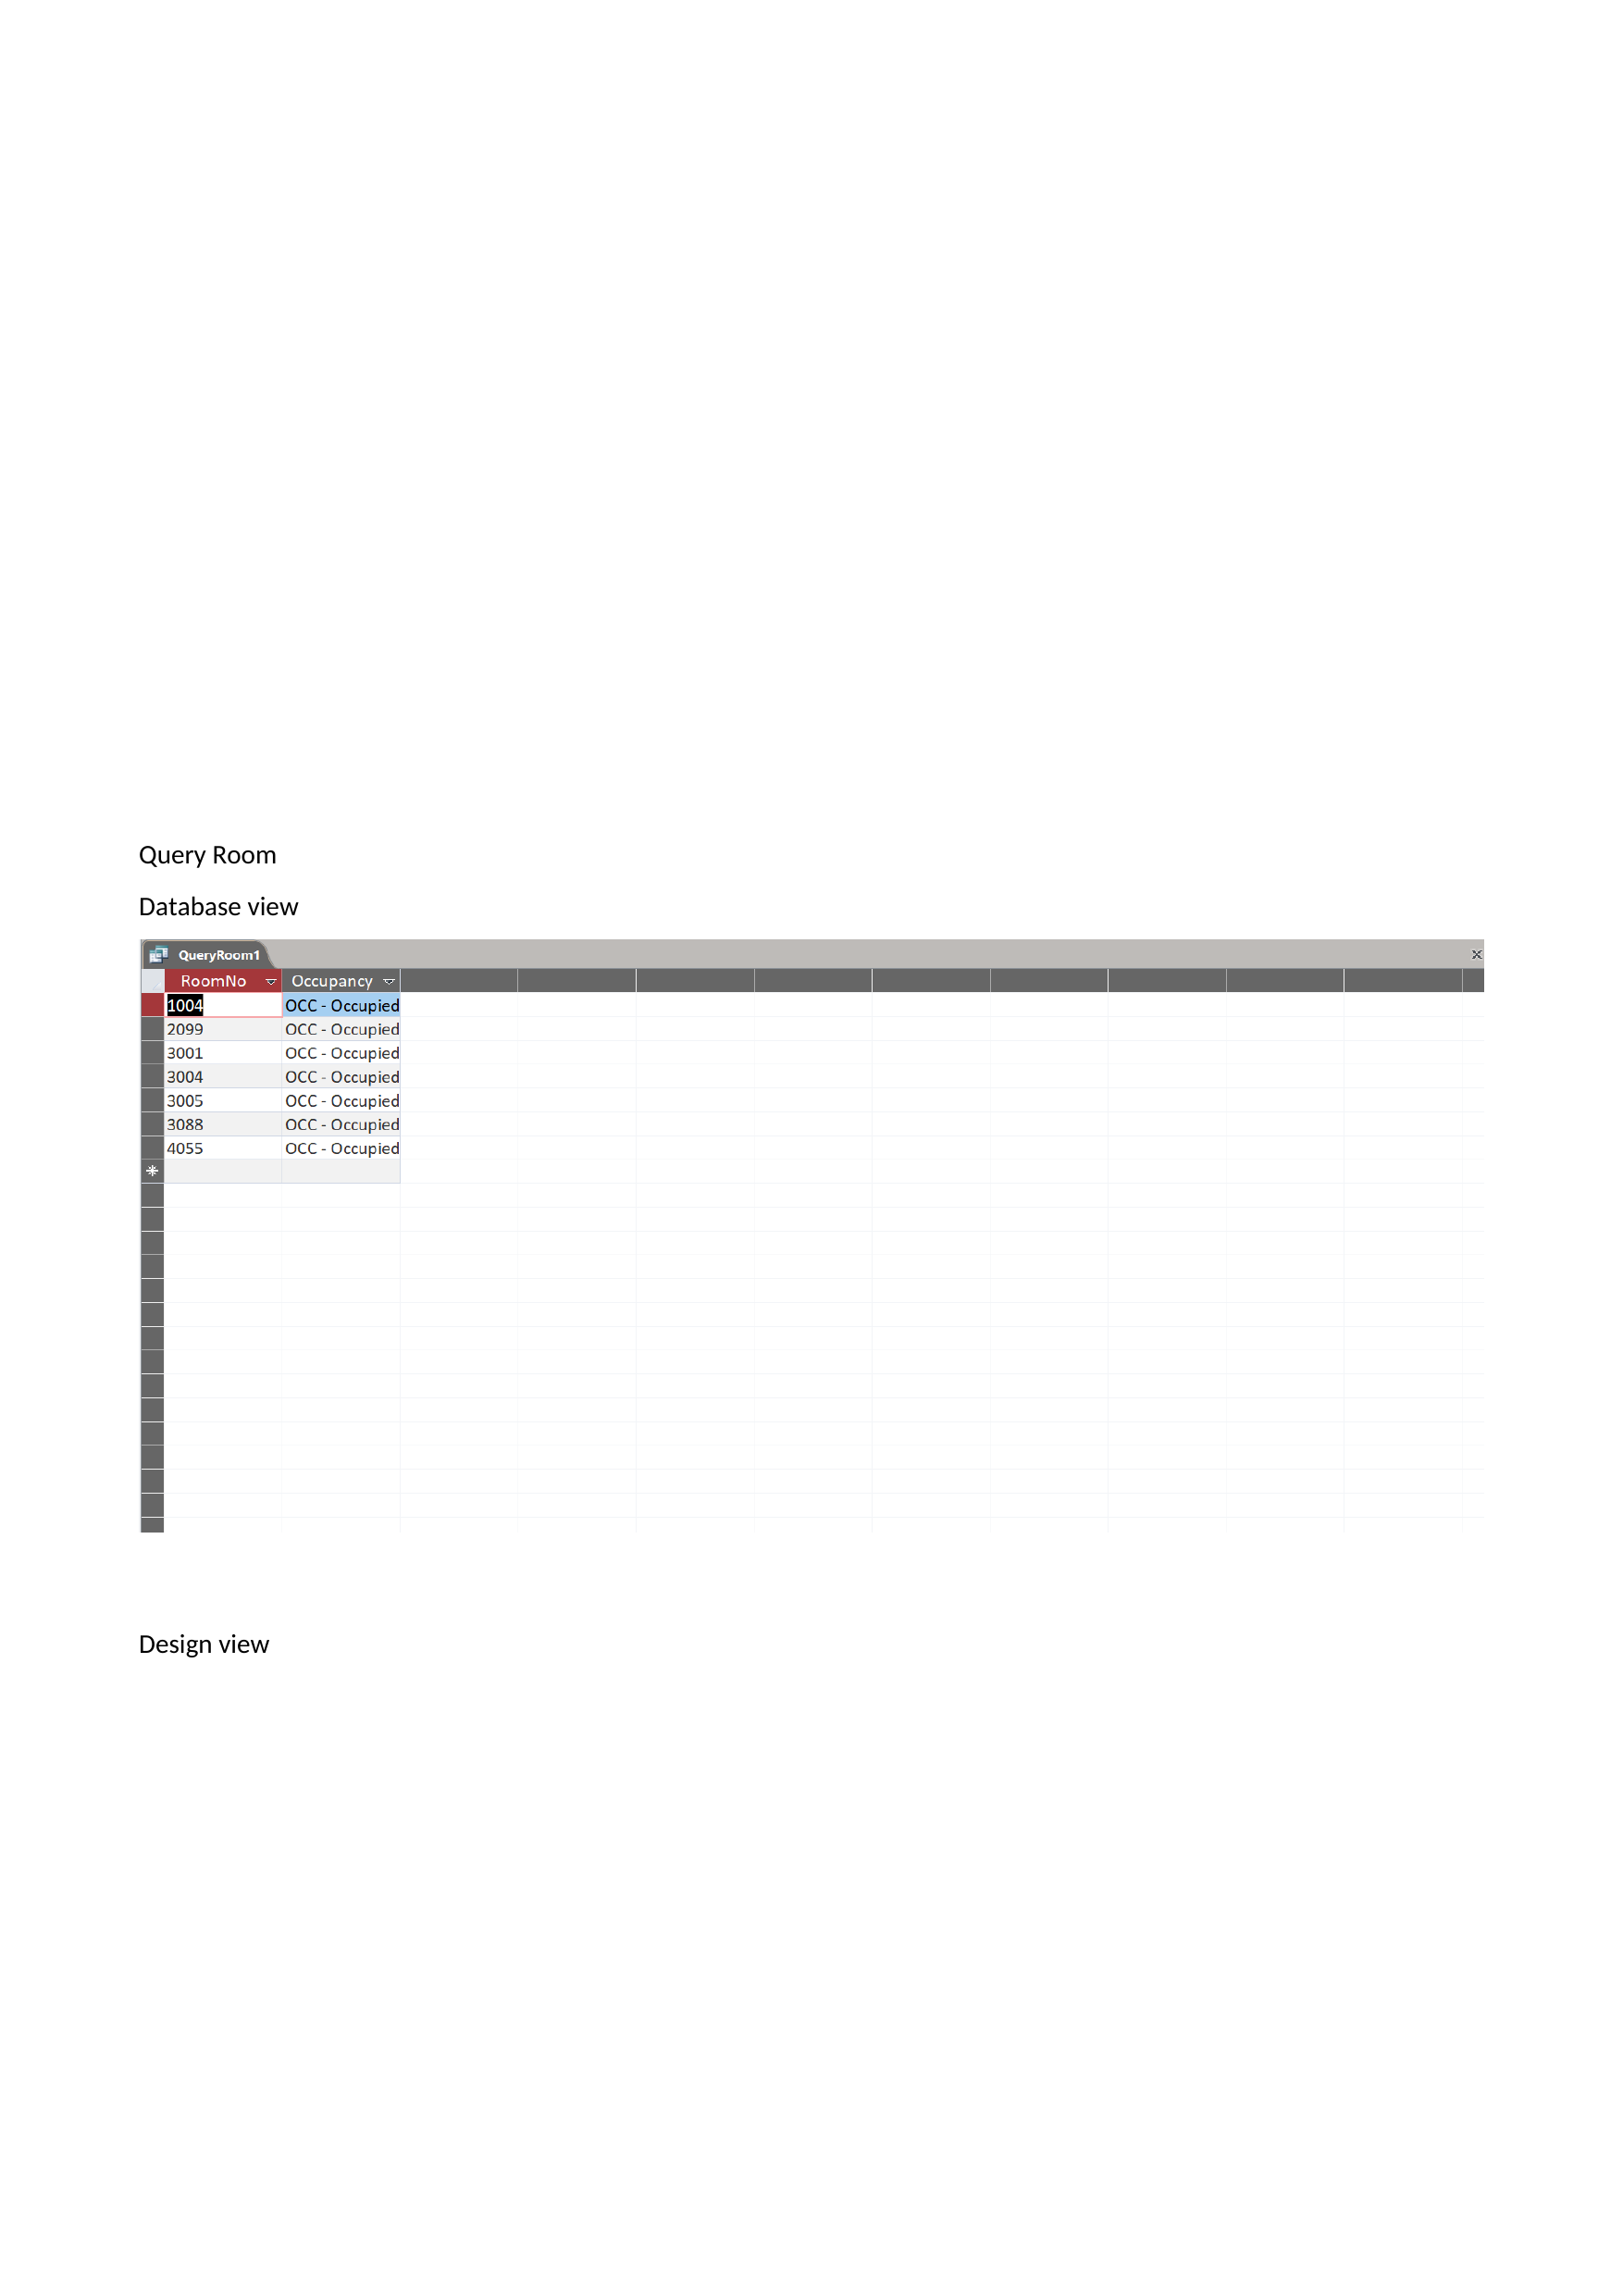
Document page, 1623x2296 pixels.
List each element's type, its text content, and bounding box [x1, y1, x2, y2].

picture [139, 939, 1484, 1533]
text Design view [139, 1627, 1484, 1659]
text Query Room [139, 838, 1484, 871]
text Database view [139, 889, 1484, 922]
